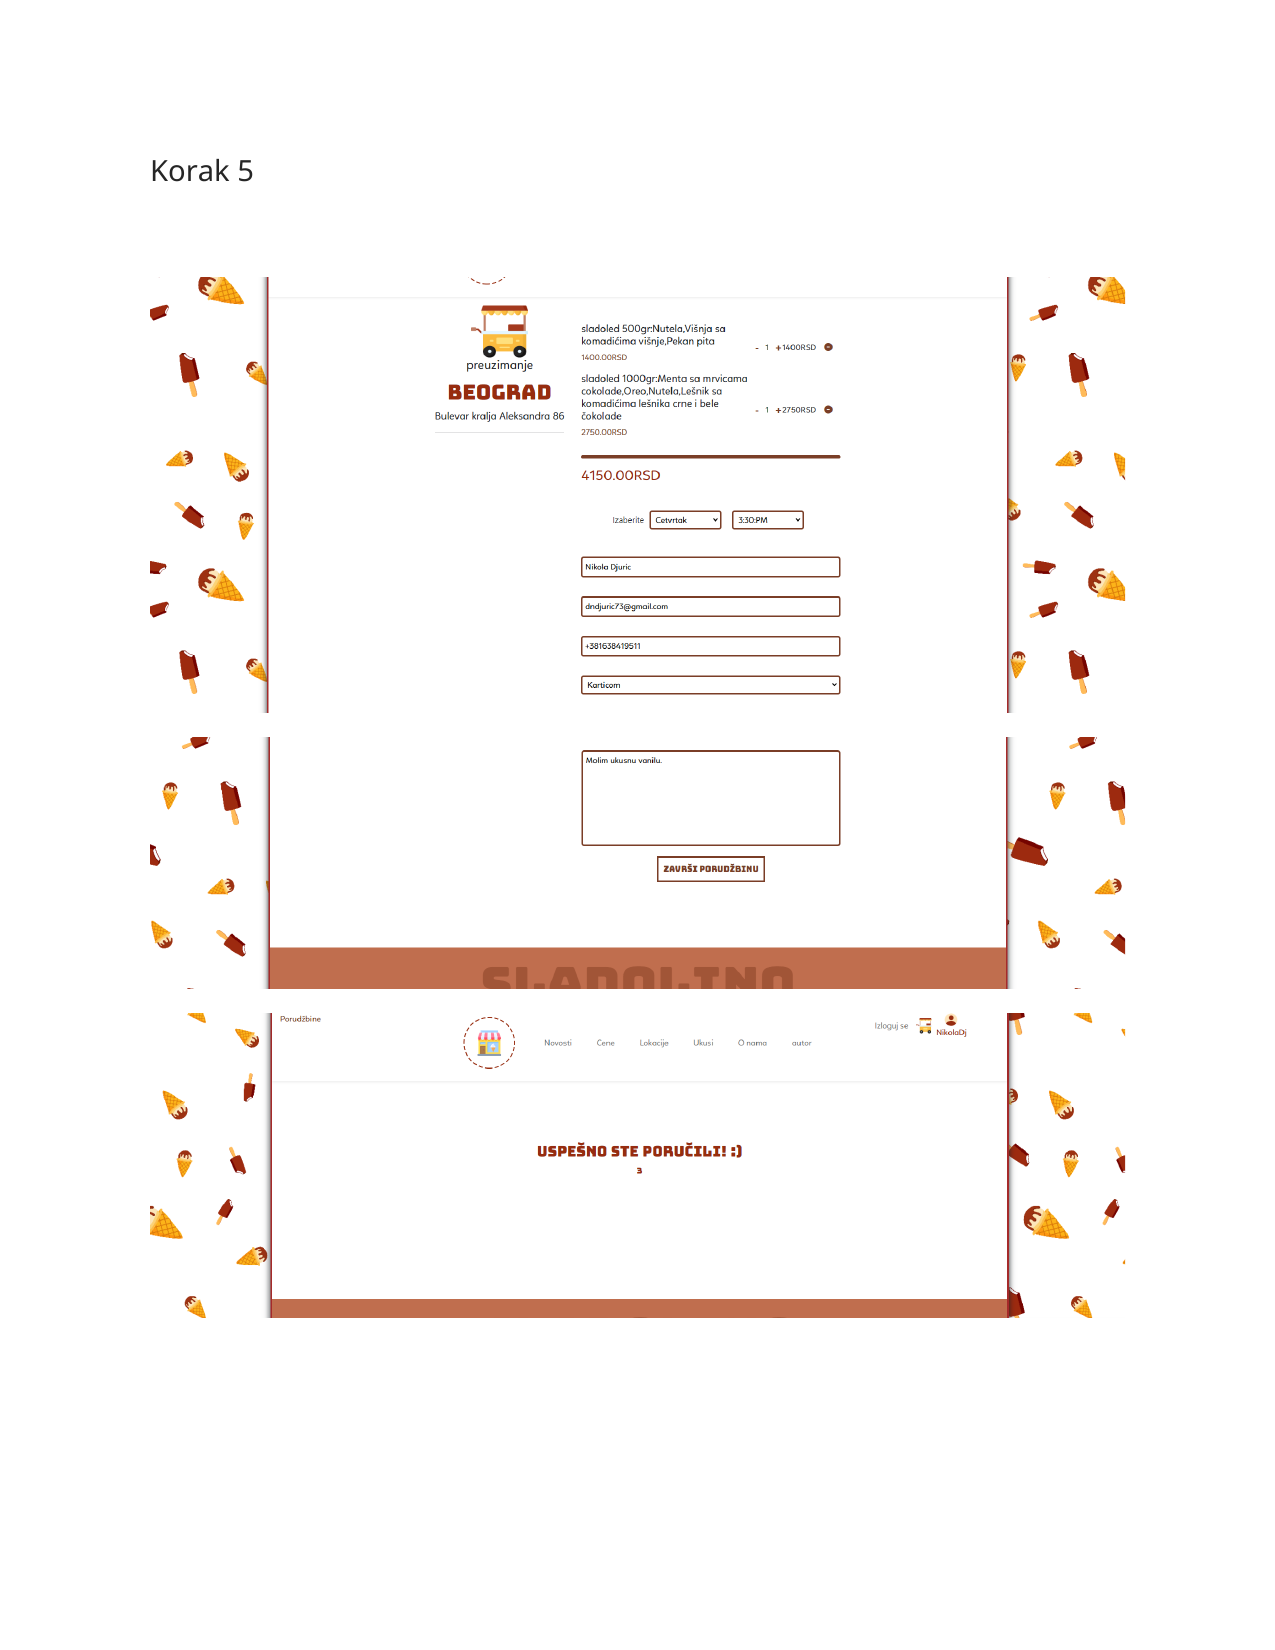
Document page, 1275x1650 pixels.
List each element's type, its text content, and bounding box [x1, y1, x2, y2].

picture [150, 1013, 1125, 1318]
subtitle Korak 5 [150, 150, 1125, 190]
picture [150, 737, 1125, 989]
picture [150, 277, 1125, 713]
